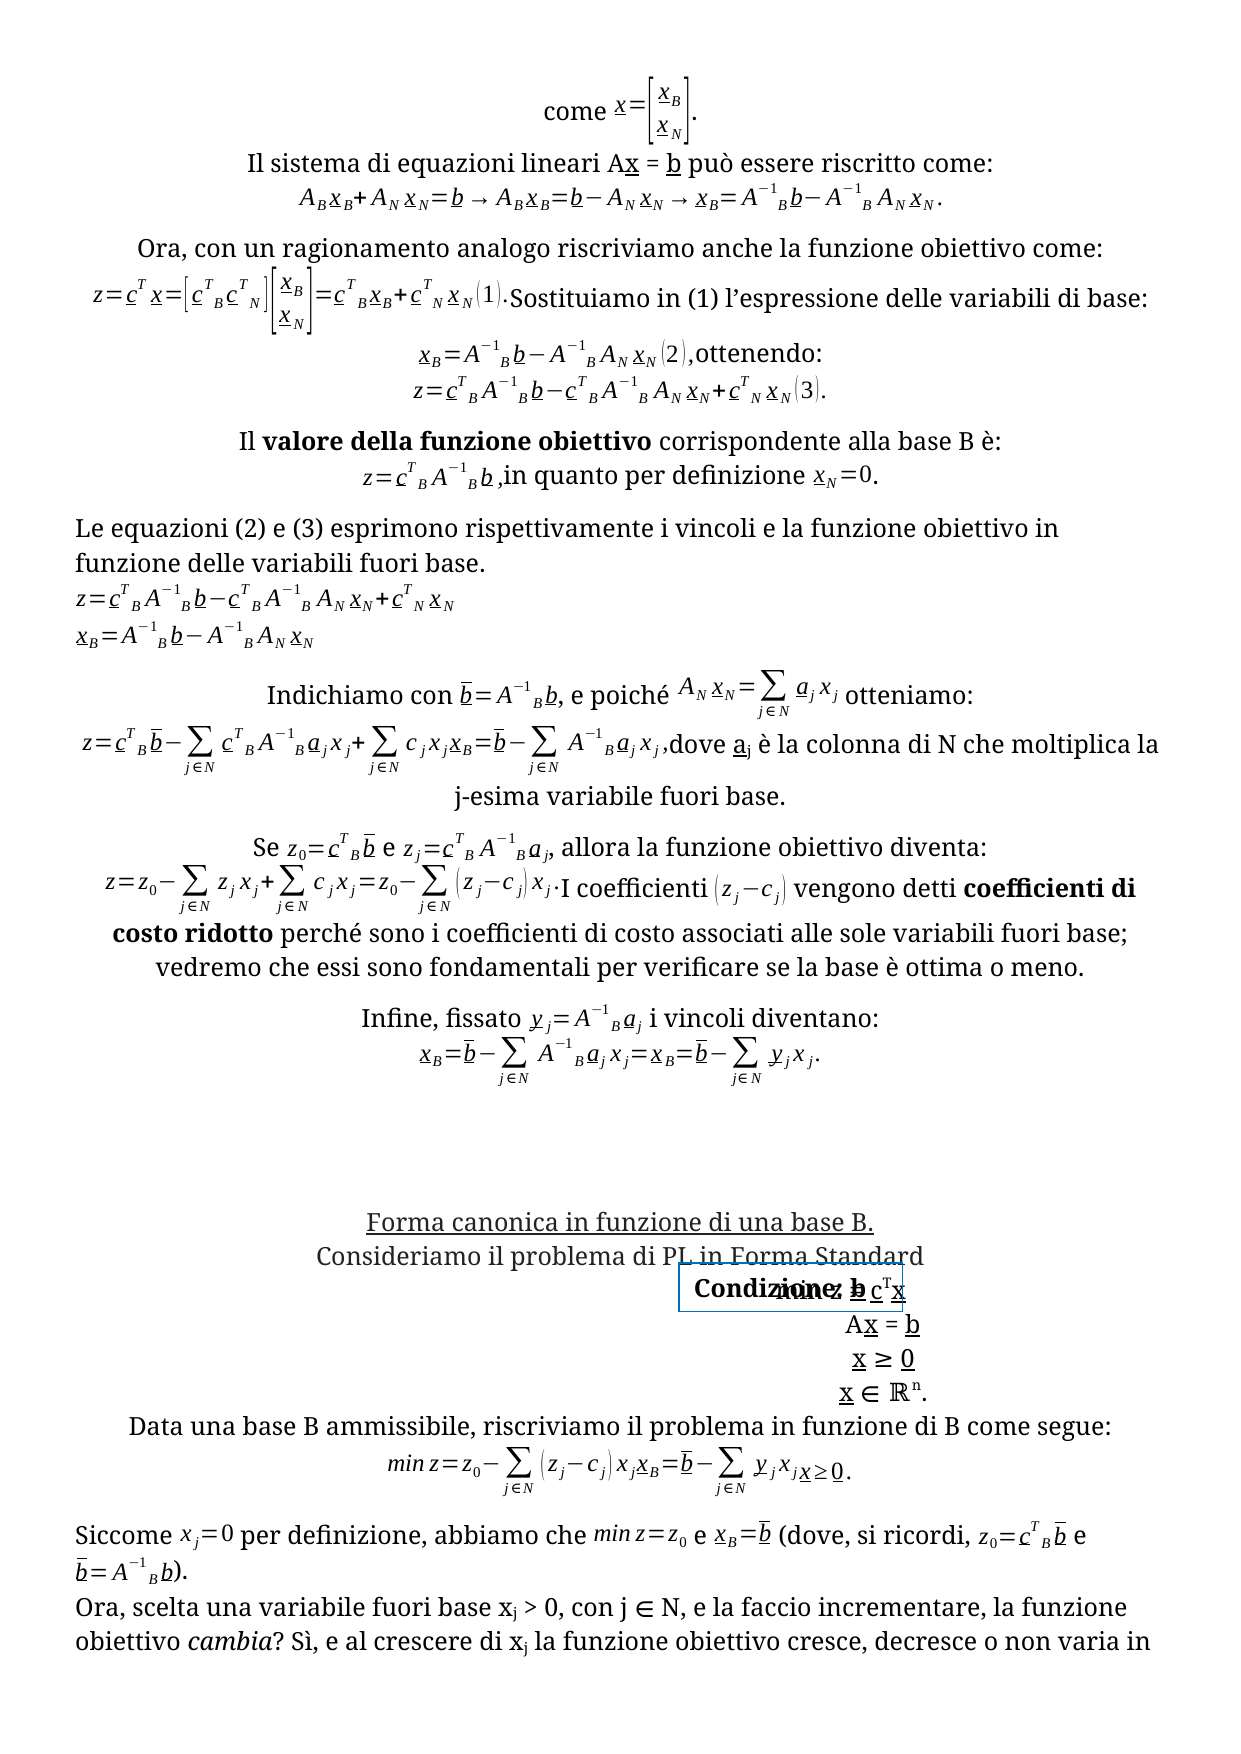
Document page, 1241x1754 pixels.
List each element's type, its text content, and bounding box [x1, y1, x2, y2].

text Se e , allora la funzione obiettivo diventa: I coefficienti vengono detti coefficienti di costo ridotto perché sono i coefficienti di costo associati alle sole variabili fuori base; vedremo che essi sono fondamentali per verificare se la base è ottima o meno. [75, 829, 1165, 983]
text Forma canonica in funzione di una base B. Consideriamo il problema di PL in Forma Standard min z = cTx Ax = b x ≥ 0 x ∈ ℝn. Data una base B ammissibile, riscriviamo il problema in funzione di B come segue: [75, 1204, 1165, 1501]
text Ora, con un ragionamento analogo riscriviamo anche la funzione obiettivo come: Sostituiamo in (1) l’espressione delle variabili di base: ottenendo: [75, 231, 1165, 407]
text Infine, fissato i vincoli diventano: [75, 1000, 1165, 1086]
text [75, 1518, 1165, 1657]
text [75, 75, 1165, 214]
text Le equazioni (2) e (3) esprimono rispettivamente i vincoli e la funzione obiettivo in funzione delle variabili fuori base. [75, 511, 1165, 653]
text Il valore della funzione obiettivo corrispondente alla base B è: in quanto per definizione . [75, 424, 1165, 494]
text Indichiamo con , e poiché otteniamo: dove aj è la colonna di N che moltiplica la j-esima variabile fuori base. [75, 669, 1165, 813]
